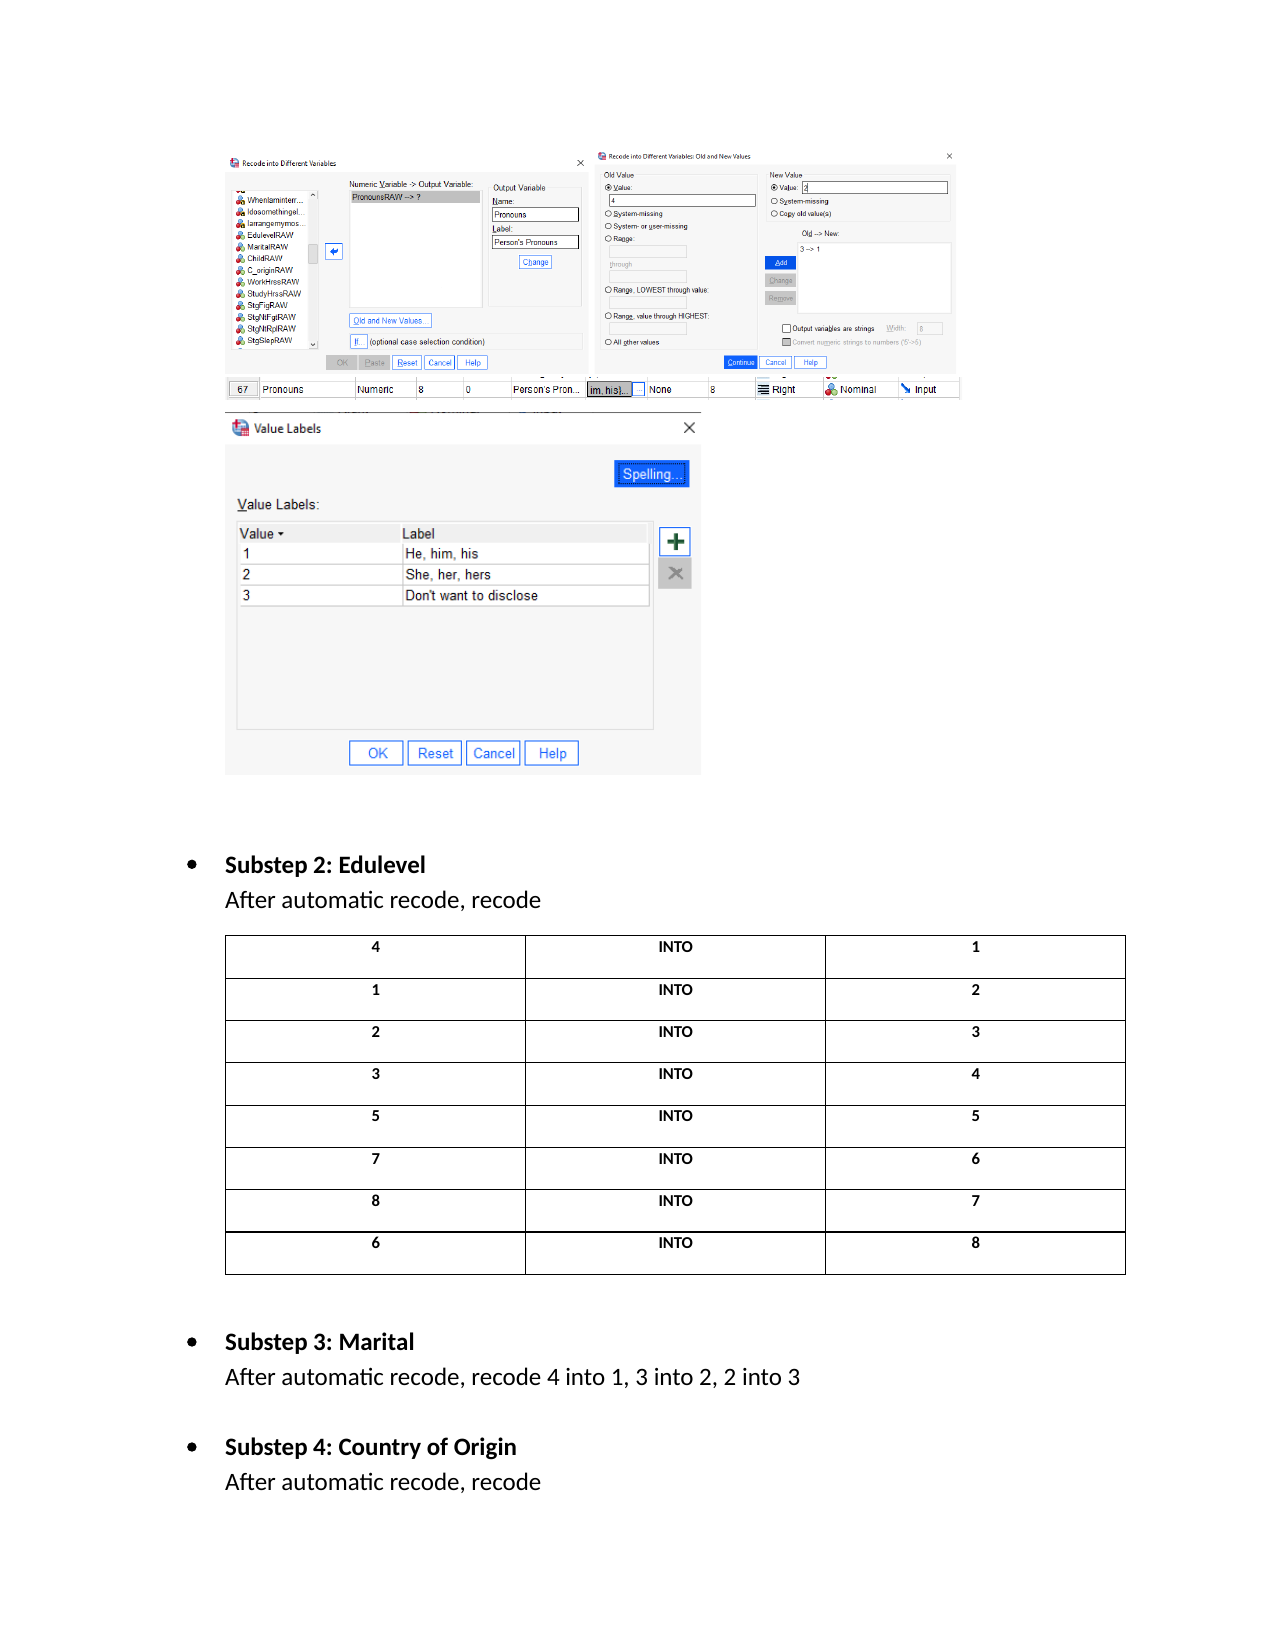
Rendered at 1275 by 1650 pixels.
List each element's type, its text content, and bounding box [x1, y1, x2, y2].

table_cell 5 [226, 1106, 525, 1147]
table_cell INTO [526, 1190, 825, 1231]
table_header INTO [526, 936, 825, 978]
table_cell INTO [526, 1106, 825, 1147]
table_cell 3 [226, 1063, 525, 1104]
table_cell 1 [226, 979, 525, 1020]
table_cell 2 [826, 979, 1125, 1020]
table_cell INTO [526, 1021, 825, 1062]
table_cell 7 [826, 1190, 1125, 1231]
picture [225, 412, 702, 775]
table_cell INTO [526, 1233, 825, 1274]
table_cell 3 [826, 1021, 1125, 1062]
picture [225, 155, 589, 374]
list Substep 2: Edulevel [187, 849, 1125, 879]
table_header 4 [226, 936, 525, 978]
list Substep 3: Marital [187, 1326, 1125, 1357]
table_cell 6 [826, 1148, 1125, 1189]
list After automatic recode, recode 4 into 1, 3 into 2, 2 into 3 [225, 1361, 1125, 1392]
table_cell 8 [826, 1233, 1125, 1274]
table_cell 8 [226, 1190, 525, 1231]
table_cell 6 [226, 1233, 525, 1274]
picture [594, 150, 957, 374]
list After automatic recode, recode [225, 1466, 1125, 1497]
table_cell 2 [226, 1021, 525, 1062]
table_header 1 [826, 936, 1125, 978]
table_cell 4 [826, 1063, 1125, 1104]
list After automatic recode, recode [225, 884, 1125, 914]
list Substep 4: Country of Origin [187, 1431, 1125, 1462]
table_cell INTO [526, 1063, 825, 1104]
table_cell 5 [826, 1106, 1125, 1147]
table_cell 7 [226, 1148, 525, 1189]
table_cell INTO [526, 979, 825, 1020]
table_cell INTO [526, 1148, 825, 1189]
picture [225, 377, 963, 400]
